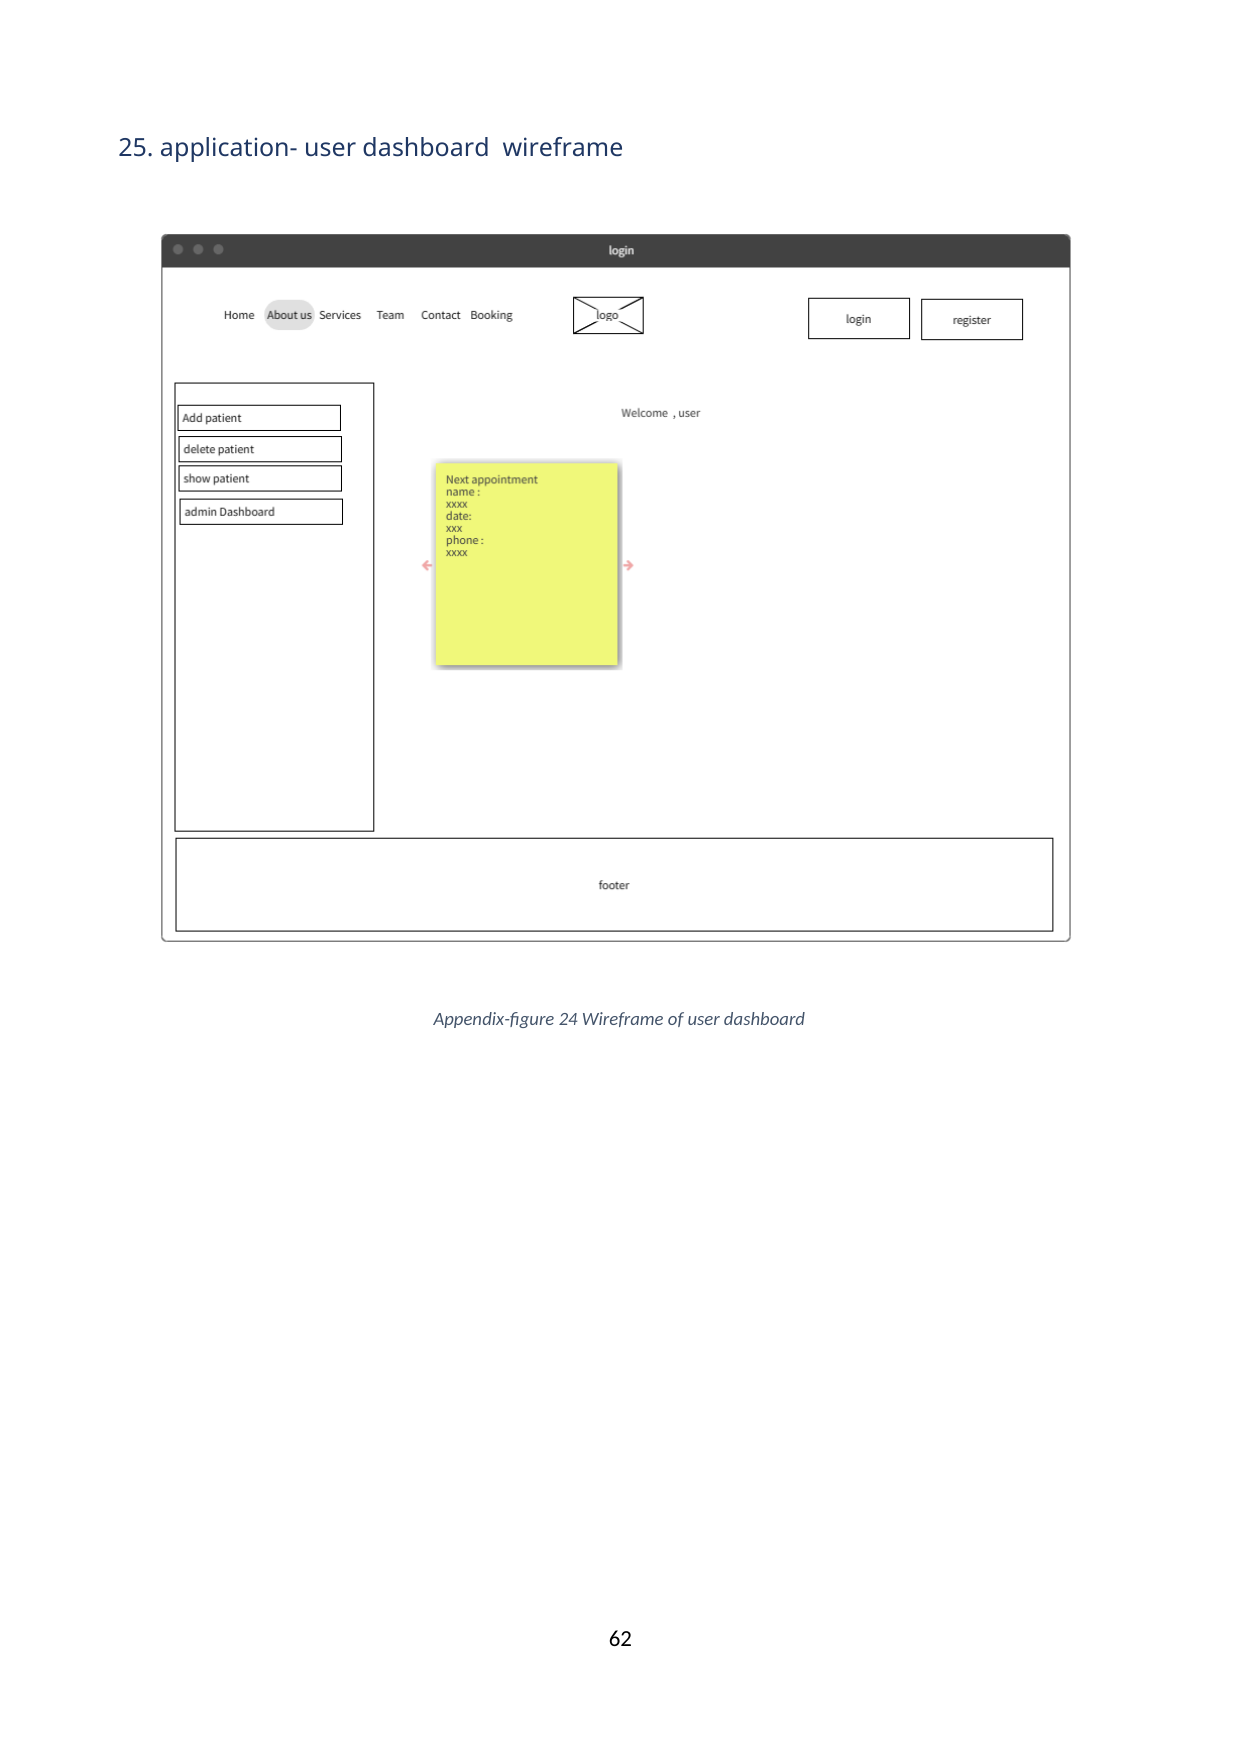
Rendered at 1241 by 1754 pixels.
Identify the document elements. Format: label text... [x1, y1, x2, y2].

subtitle 25. application- user dashboard wireframe [118, 130, 1122, 164]
picture [118, 213, 1123, 975]
text Appendix-figure 24 Wireframe of user dashboard [118, 1007, 1122, 1030]
